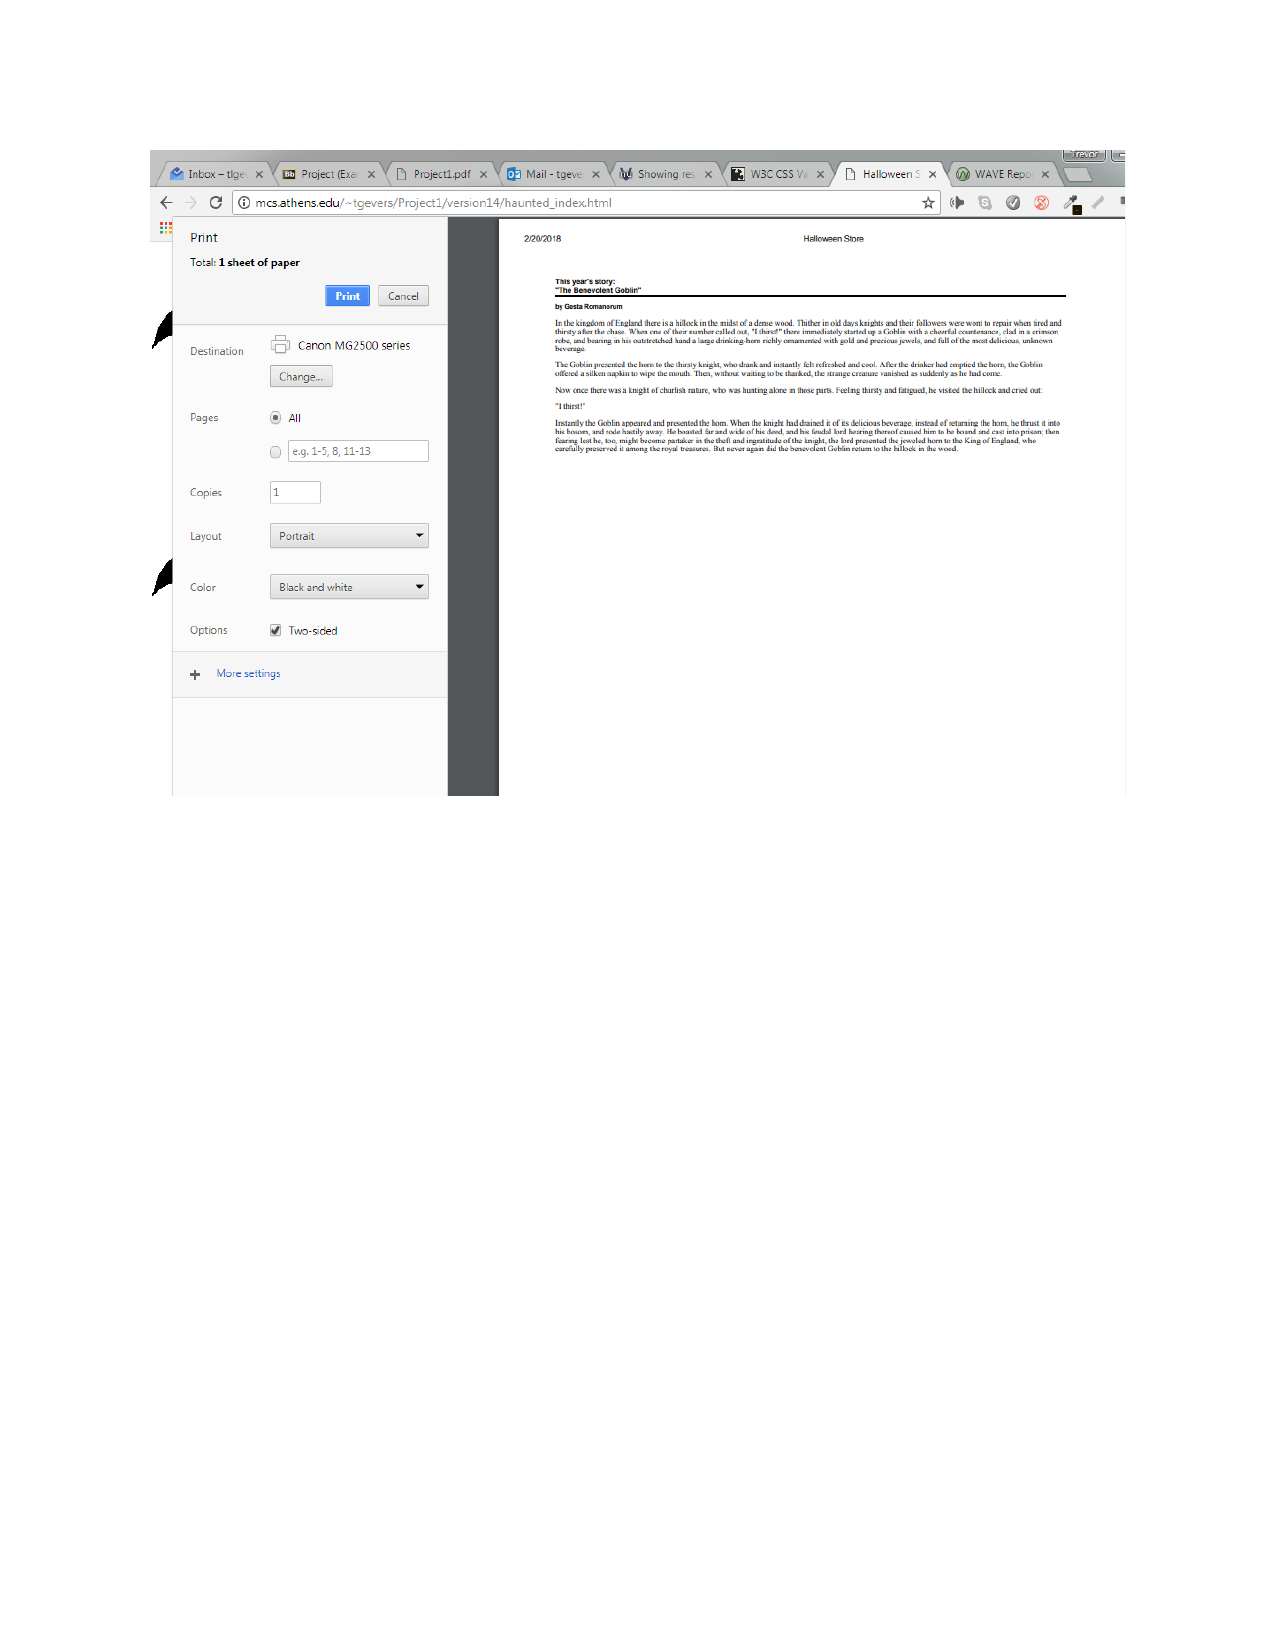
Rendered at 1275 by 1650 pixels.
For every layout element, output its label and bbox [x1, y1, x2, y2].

picture [150, 150, 1125, 796]
